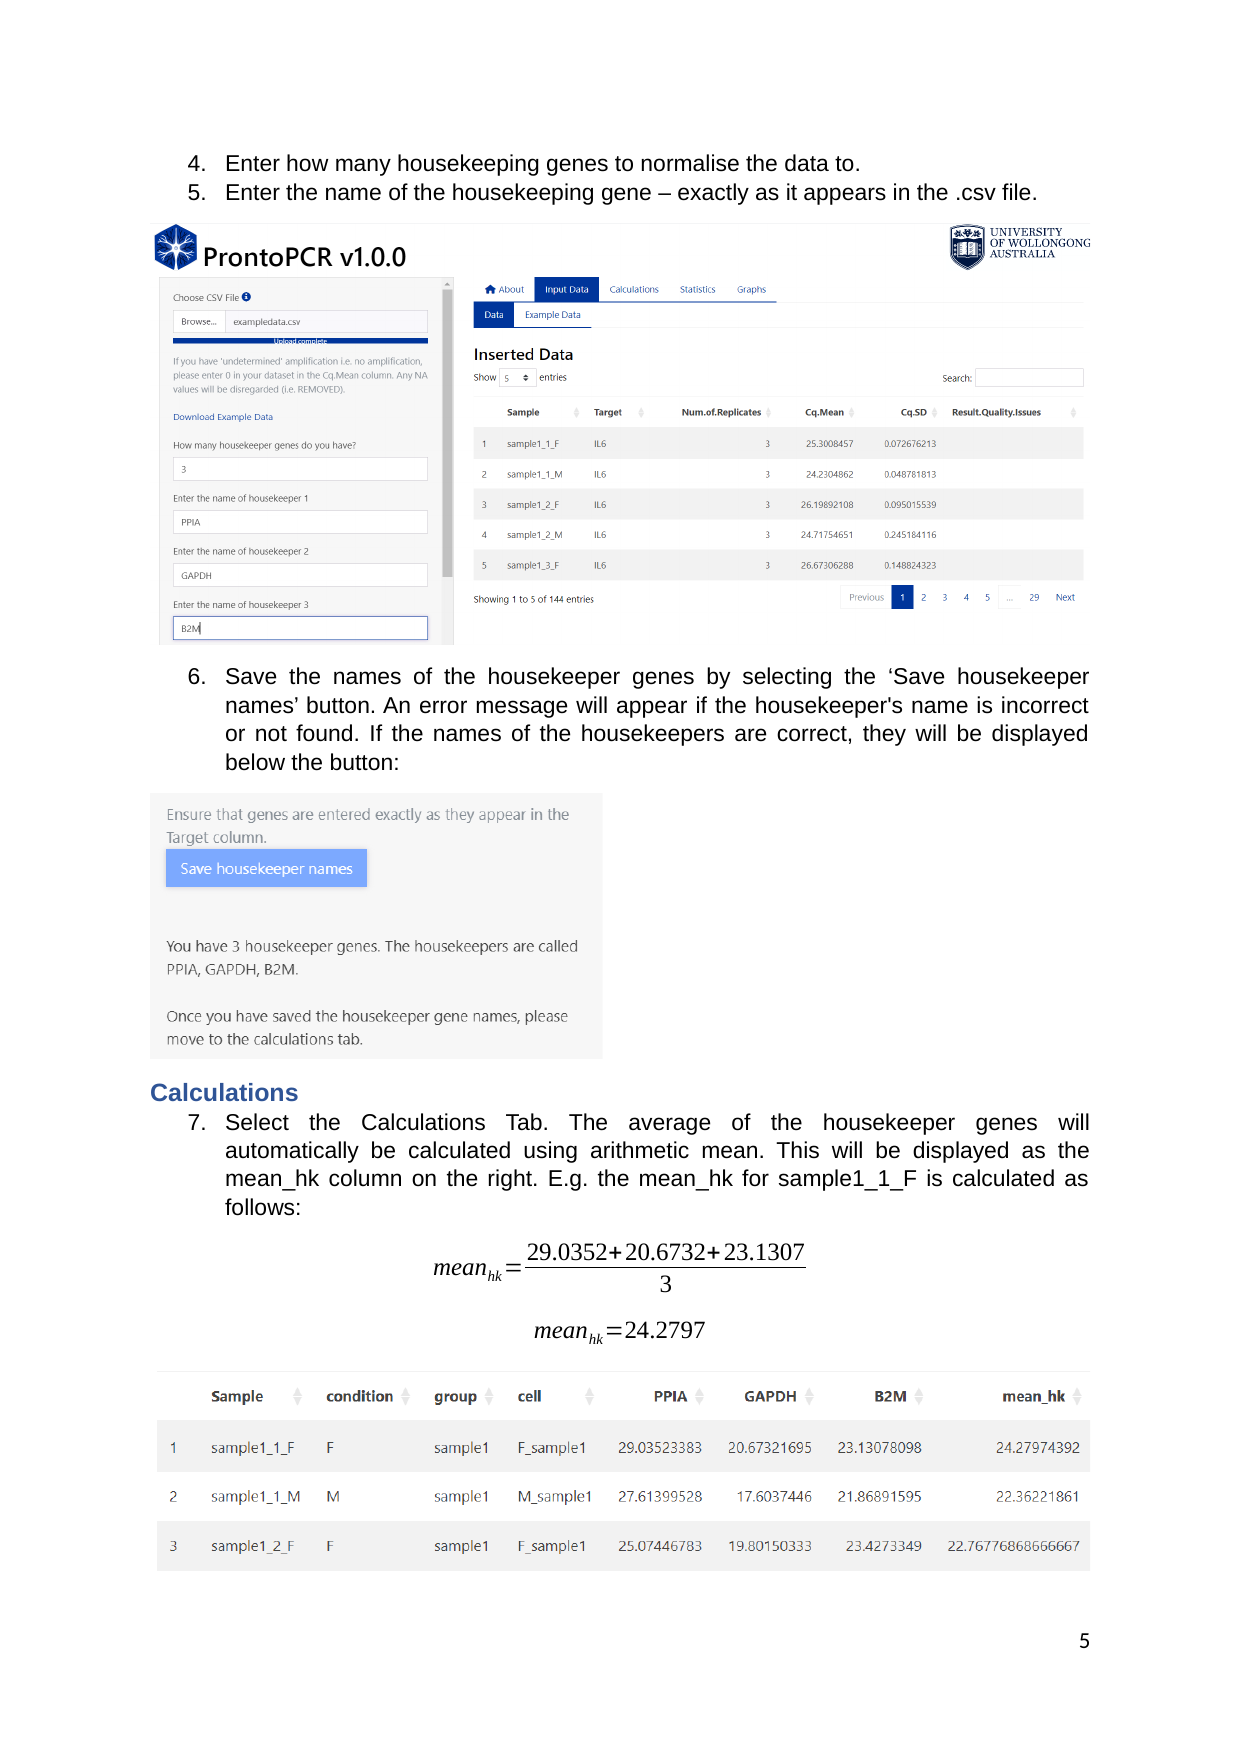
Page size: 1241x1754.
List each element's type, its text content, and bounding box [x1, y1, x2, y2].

list Enter how many housekeeping genes to normalise the data to. [187, 150, 1090, 176]
picture [150, 223, 1091, 645]
picture [150, 793, 603, 1059]
list Enter the name of the housekeeping gene – exactly as it appears in the .csv file. [187, 178, 1090, 205]
list Save the names of the housekeeper genes by selecting the ‘Save housekeeper names’ button. An error message will appear if the housekeeper's name is incorrect or not found. If the names of the housekeepers are correct, they will be displayed below the button: [187, 663, 1090, 775]
subtitle Calculations [150, 1077, 1090, 1106]
list Select the Calculations Tab. The average of the housekeeper genes will automatically be calculated using arithmetic mean. This will be displayed as the mean_hk column on the right. E.g. the mean_hk for sample1_1_F is calculated as follows: [187, 1108, 1090, 1220]
picture [150, 1367, 1091, 1573]
